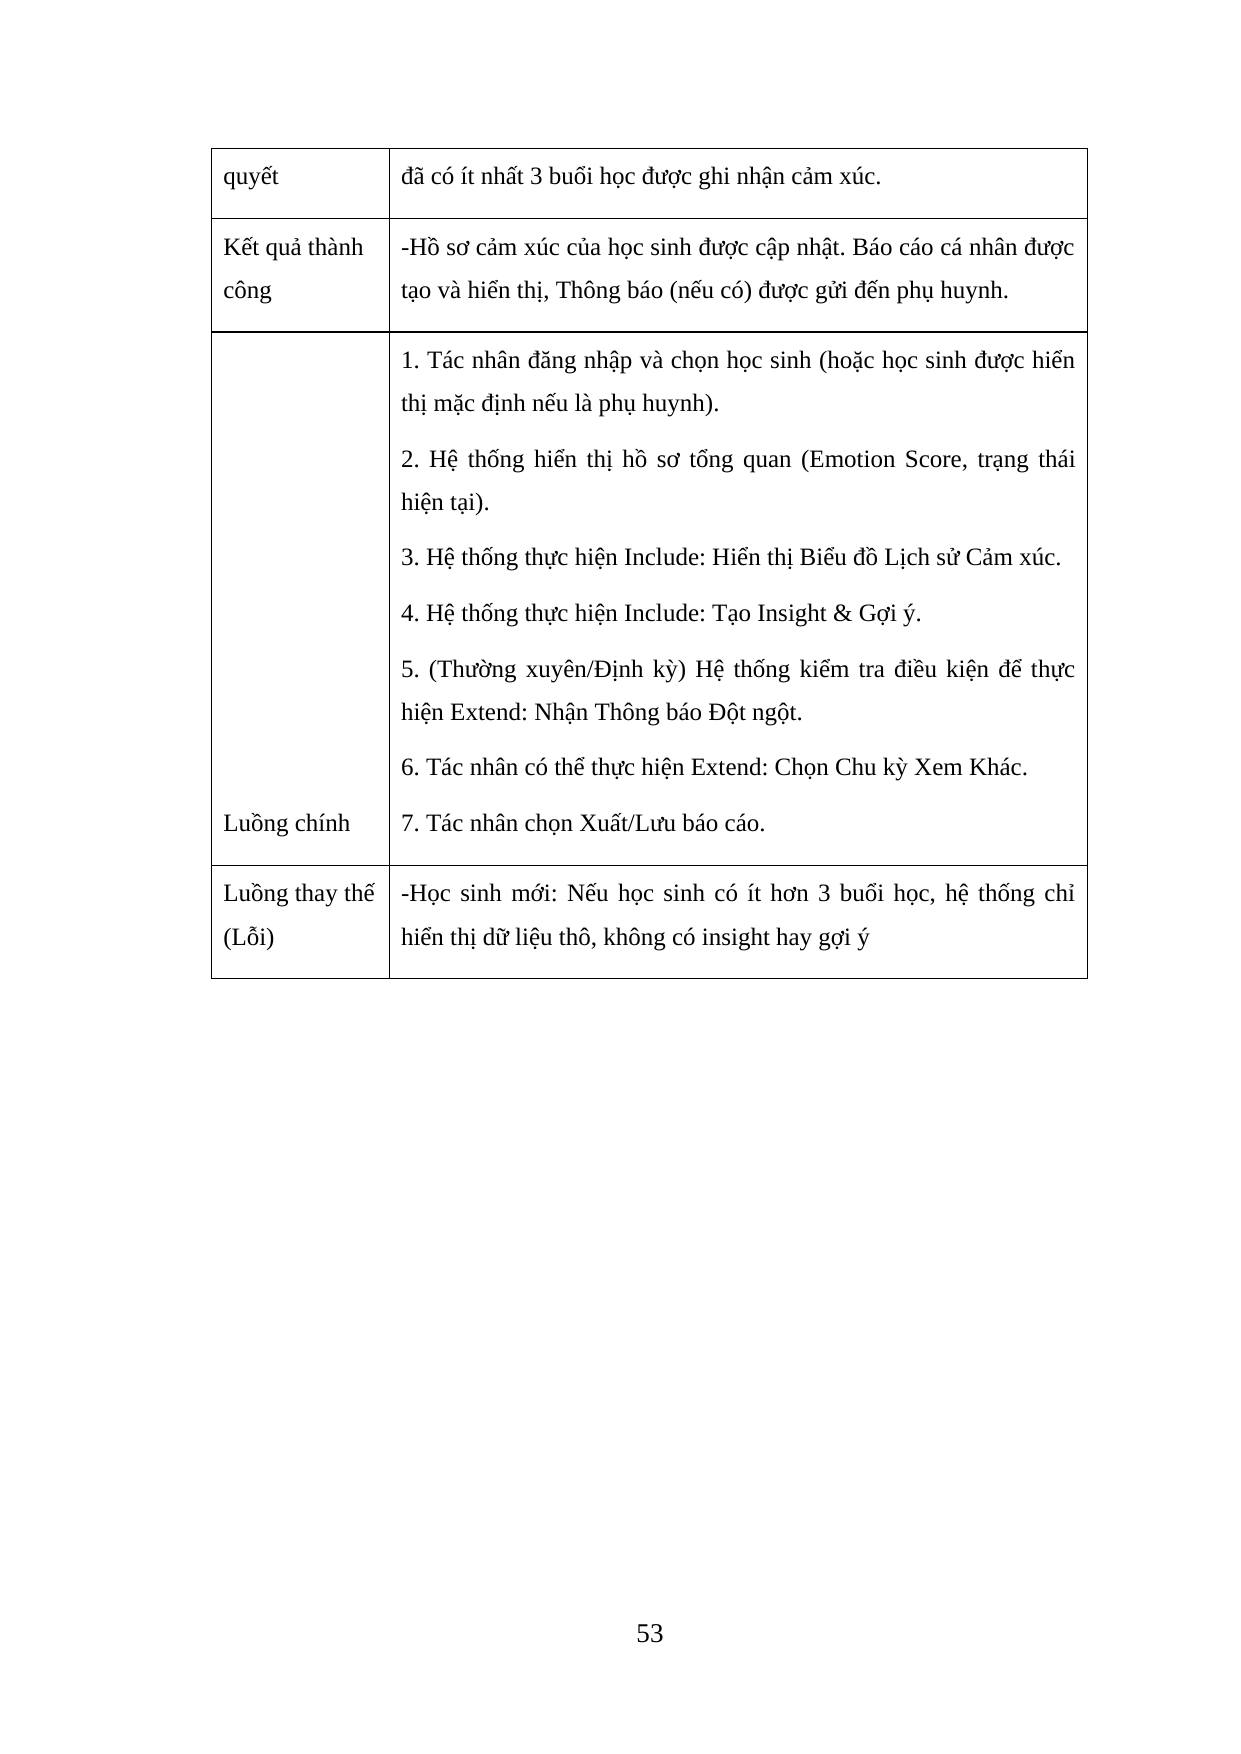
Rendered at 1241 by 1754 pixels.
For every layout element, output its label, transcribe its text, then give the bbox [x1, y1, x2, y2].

table_cell -Hồ sơ cảm xúc của học sinh được cập nhật. Báo cáo cá nhân được tạo và hiển thị, Thông báo (nếu có) được gửi đến phụ huynh. [390, 219, 1087, 331]
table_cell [390, 149, 1087, 218]
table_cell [212, 149, 389, 218]
table_cell Luồng thay thế (Lỗi) [212, 866, 389, 978]
table_cell Luồng chính [212, 333, 389, 865]
table_cell Kết quả thành công [212, 219, 389, 331]
table_cell 1. Tác nhân đăng nhập và chọn học sinh (hoặc học sinh được hiển thị mặc định nếu là phụ huynh). 2. Hệ thống hiển thị hồ sơ tổng quan (Emotion Score, trạng thái hiện tại). 3. Hệ thống thực hiện Include: Hiển thị Biểu đồ Lịch sử Cảm xúc. 4. Hệ thống thực hiện Include: Tạo Insight & Gợi ý. 5. (Thường xuyên/Định kỳ) Hệ thống kiểm tra điều kiện để thực hiện Extend: Nhận Thông báo Đột ngột. 6. Tác nhân có thể thực hiện Extend: Chọn Chu kỳ Xem Khác. 7. Tác nhân chọn Xuất/Lưu báo cáo. [390, 333, 1087, 865]
table_cell -Học sinh mới: Nếu học sinh có ít hơn 3 buổi học, hệ thống chỉ hiển thị dữ liệu thô, không có insight hay gợi ý [390, 866, 1087, 978]
